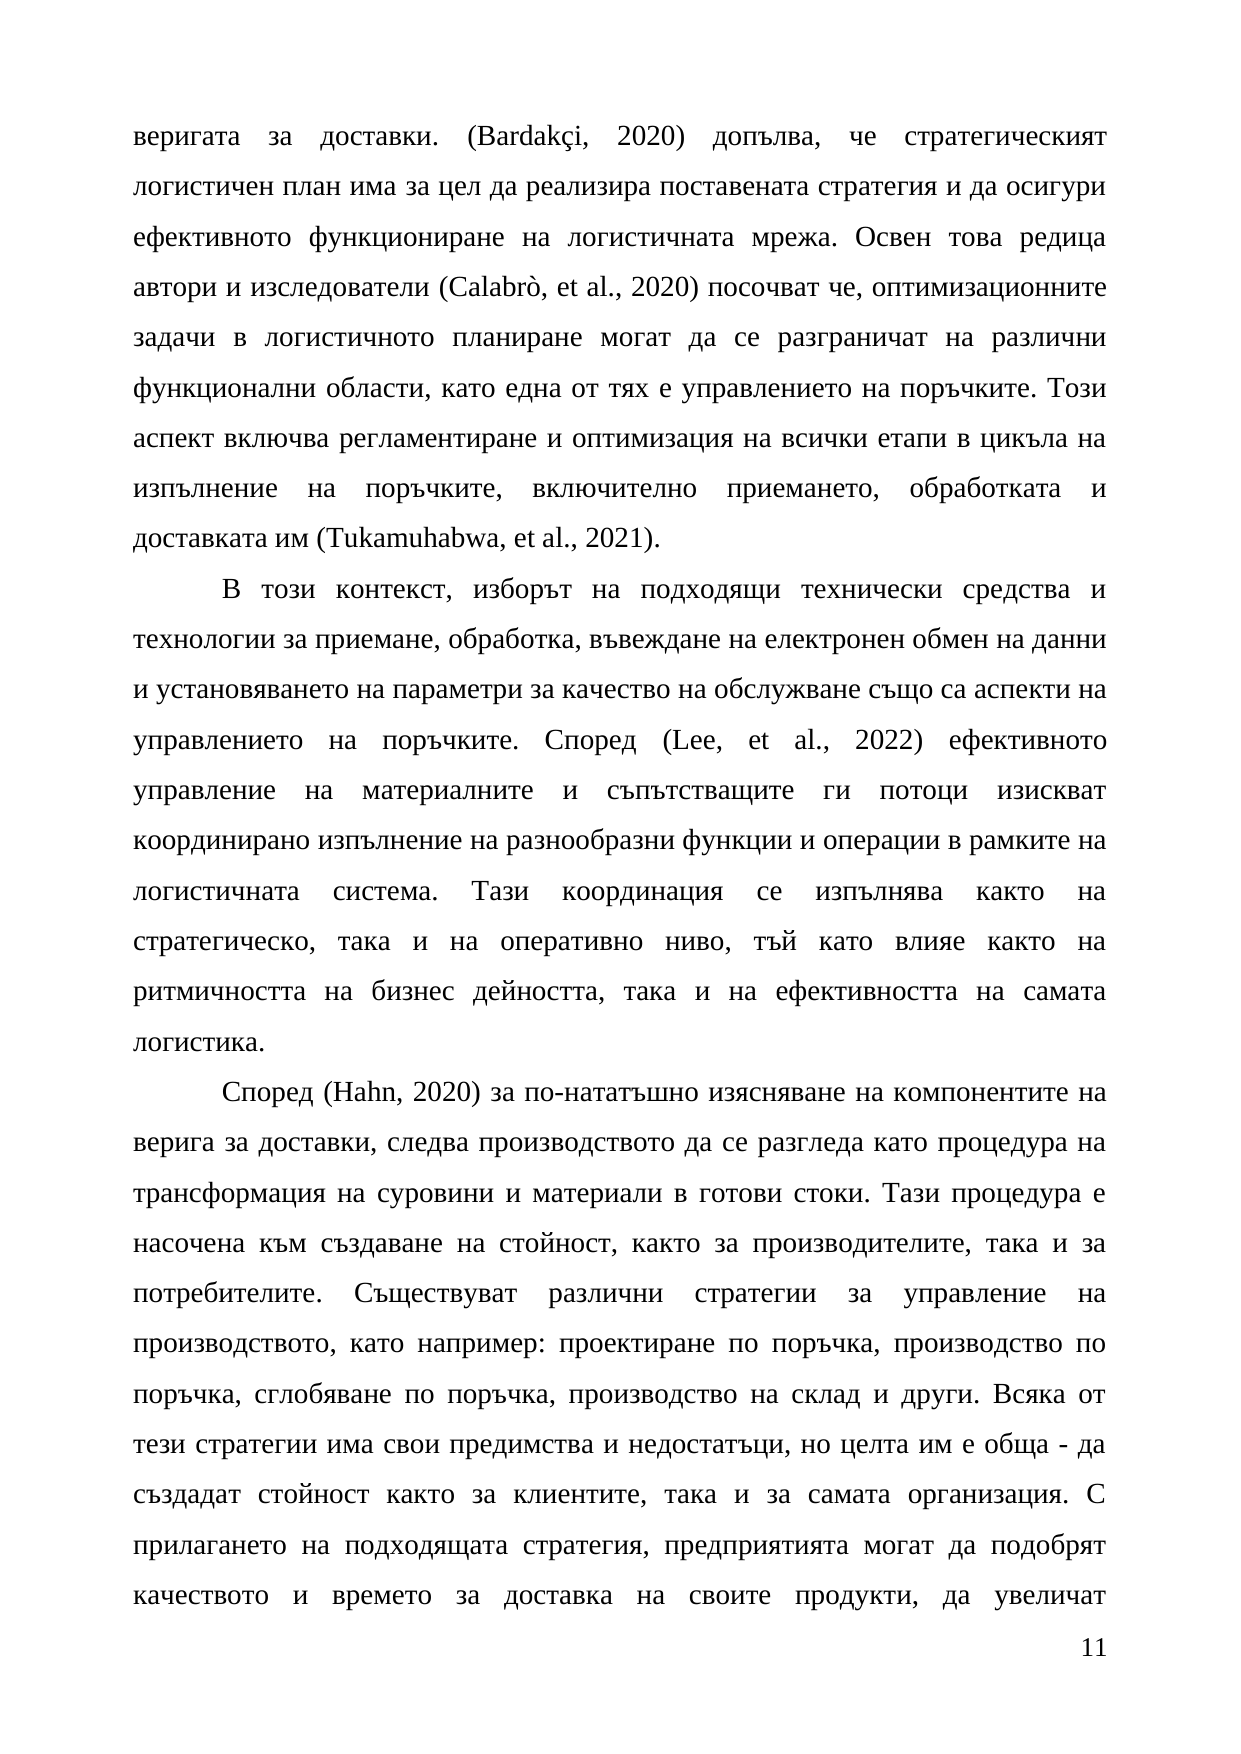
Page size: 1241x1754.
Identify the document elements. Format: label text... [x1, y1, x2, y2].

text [133, 118, 1107, 554]
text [133, 1074, 1107, 1611]
text В този контекст, изборът на подходящи технически средства и технологии за приемане, обработка, въвеждане на електронен обмен на данни и установяването на параметри за качество на обслужване също са аспекти на управлението на поръчките. Според ефективното управление на материалните и съпътстващите ги потоци изискват координирано изпълнение на разнообразни функции и операции в рамките на логистичната система. Тази координация се изпълнява както на стратегическо, така и на оперативно ниво, тъй като влияе както на ритмичността на бизнес дейността, така и на ефективността на самата логистика. [133, 571, 1107, 1057]
